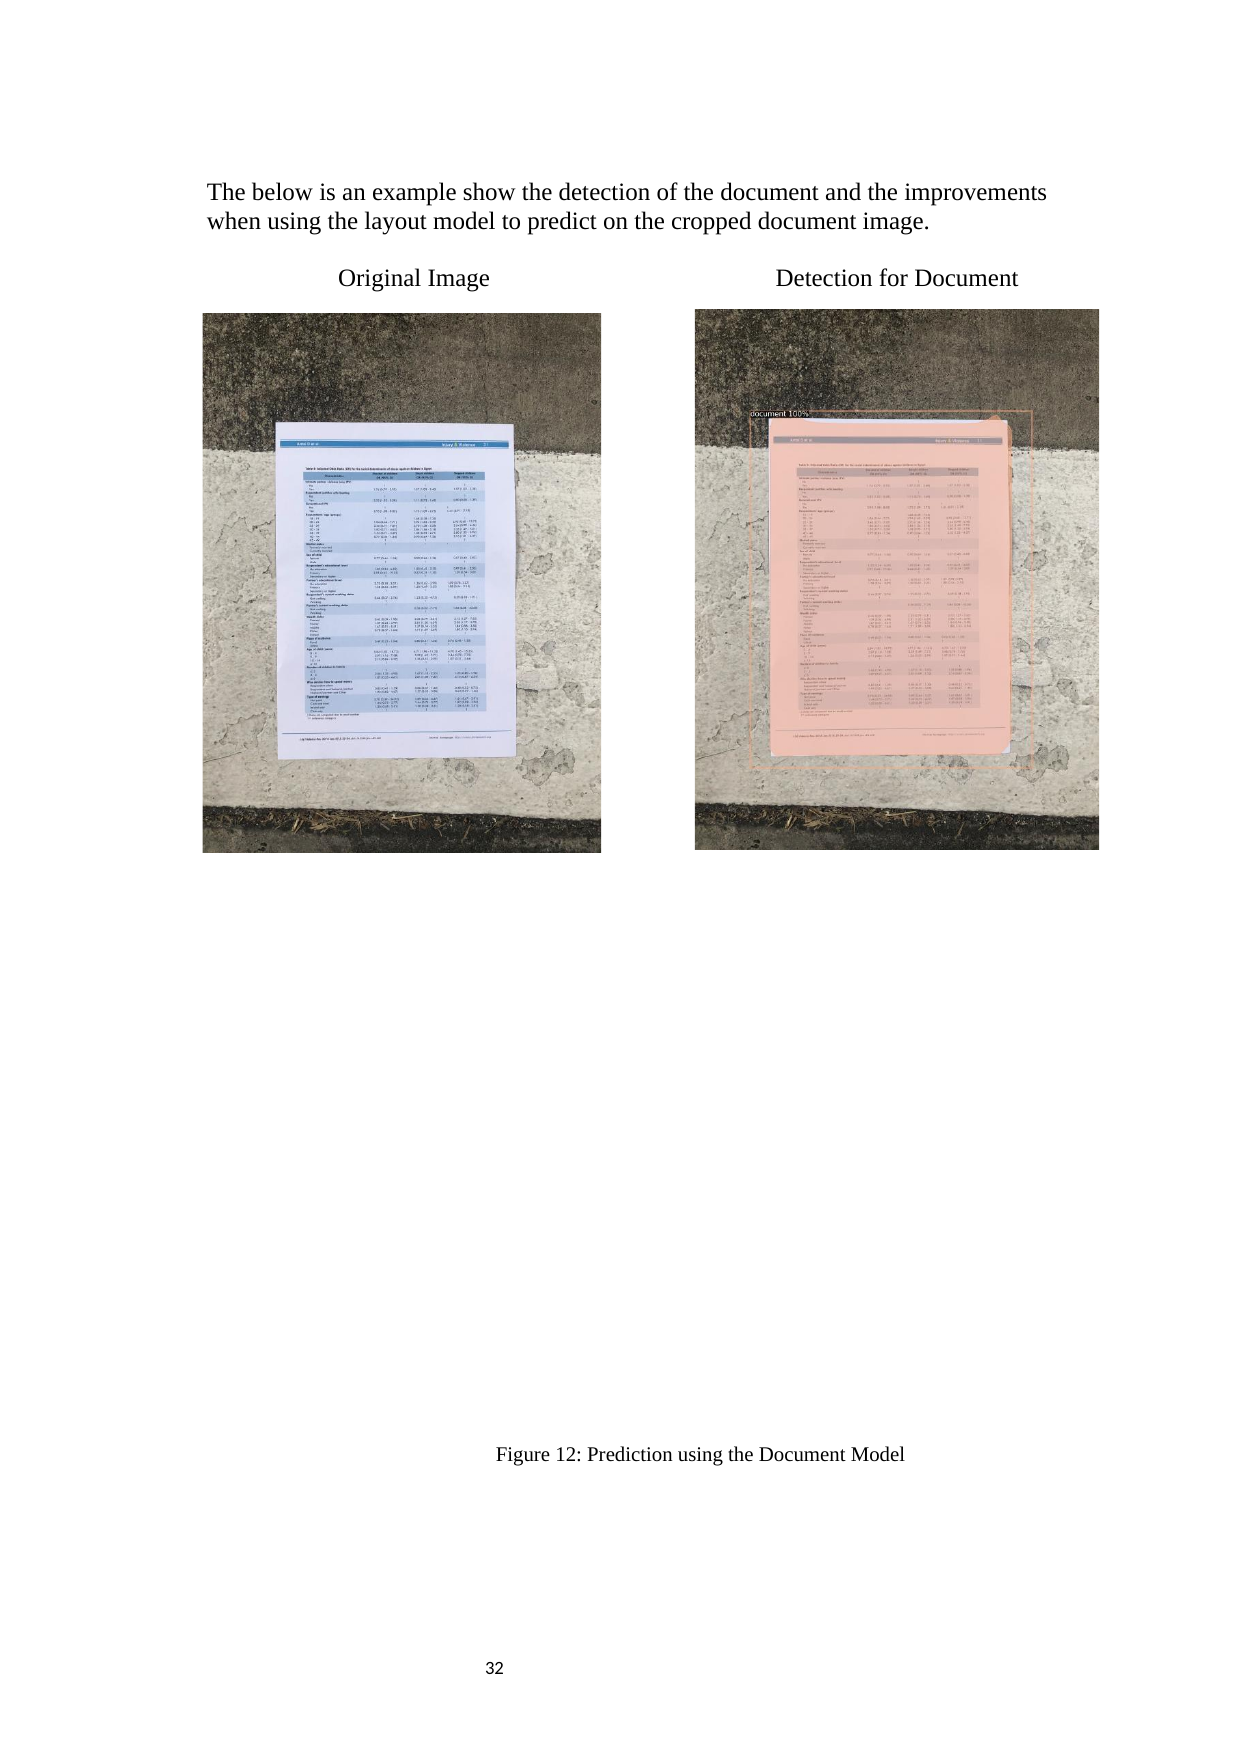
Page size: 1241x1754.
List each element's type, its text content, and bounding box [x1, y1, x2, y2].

picture [694, 309, 1100, 850]
text The below is an example show the detection of the document and the improvements when using the layout model to predict on the cropped document image. [207, 177, 1063, 235]
text Figure 12: Prediction using the Document Model [294, 1442, 1063, 1466]
text Original Image Detection for Document [294, 263, 1063, 292]
picture [201, 313, 601, 851]
